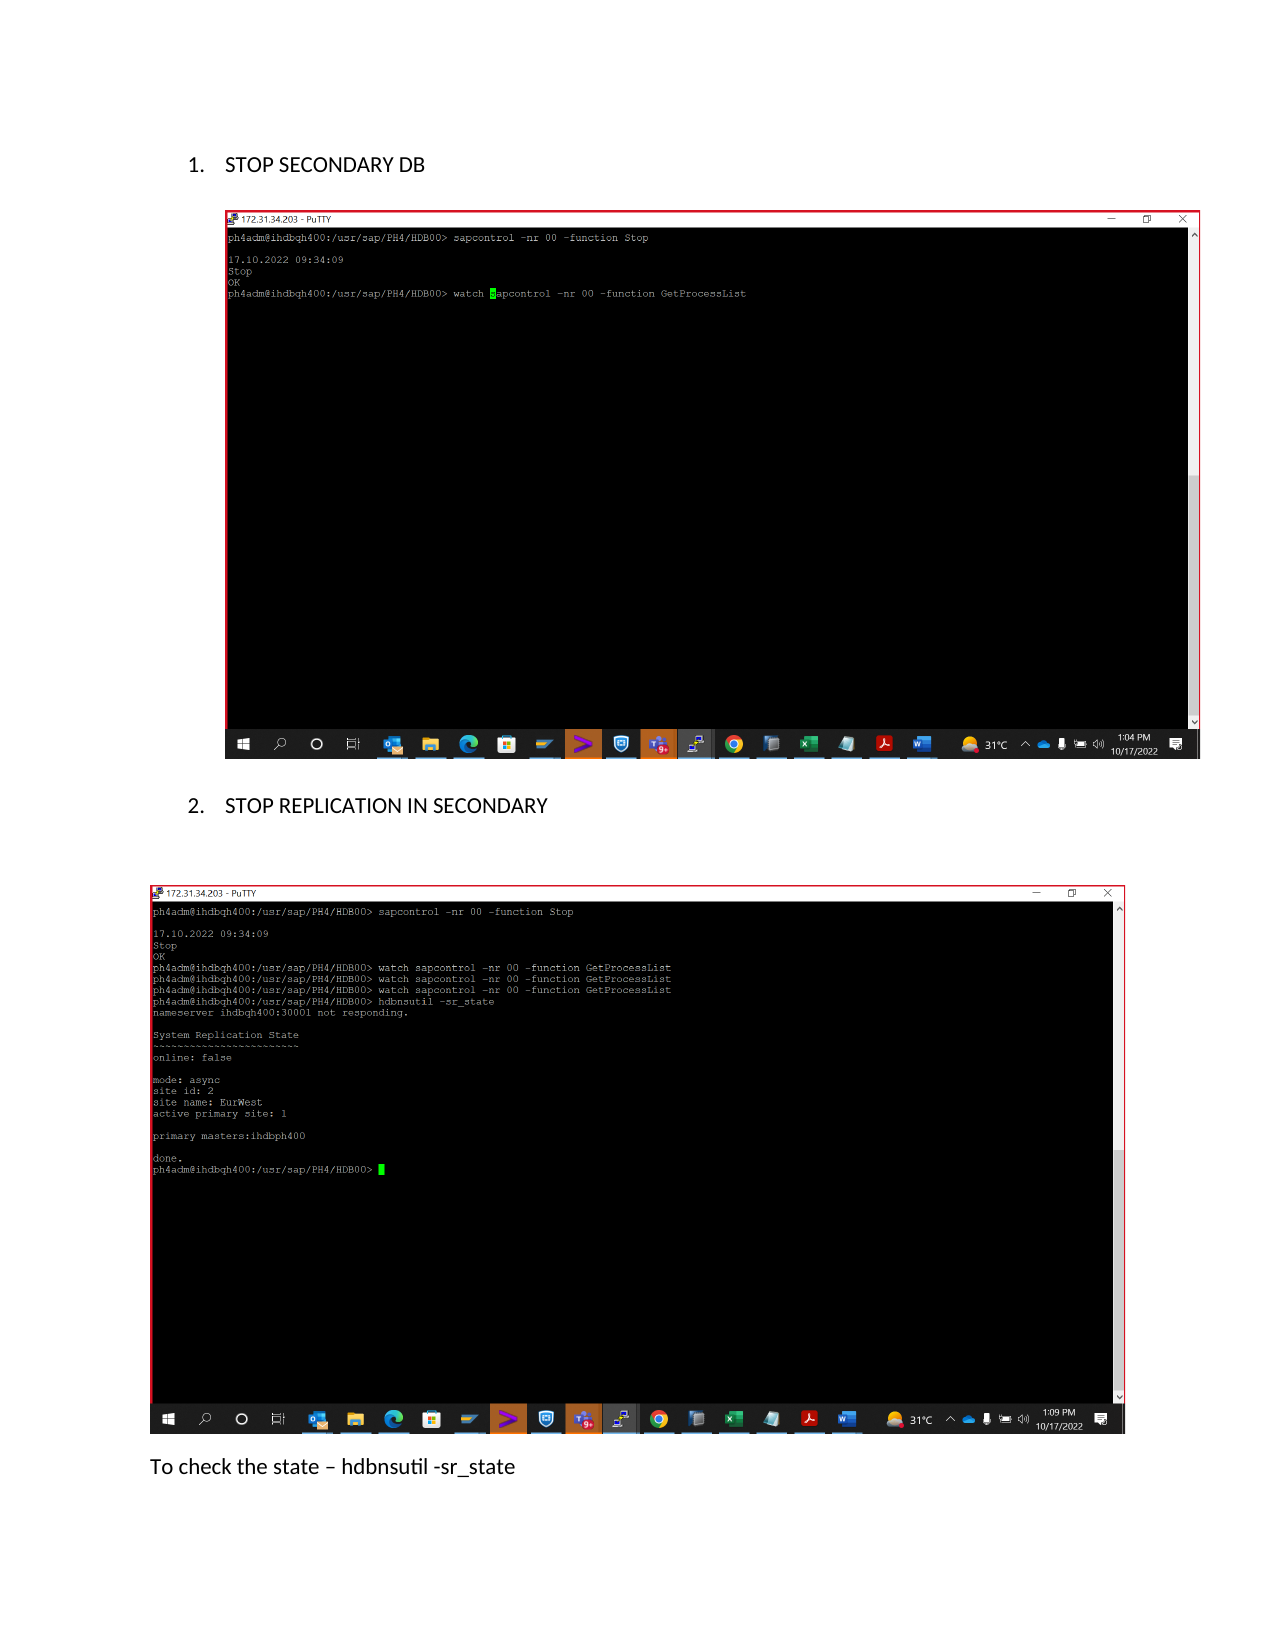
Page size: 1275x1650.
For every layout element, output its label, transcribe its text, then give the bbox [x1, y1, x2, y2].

picture [225, 210, 1200, 759]
text To check the state – hdbnsutil -sr_state [150, 1452, 1125, 1480]
list STOP REPLICATION IN SECONDARY [187, 791, 1125, 819]
list STOP SECONDARY DB [187, 150, 1125, 178]
picture [150, 885, 1125, 1434]
